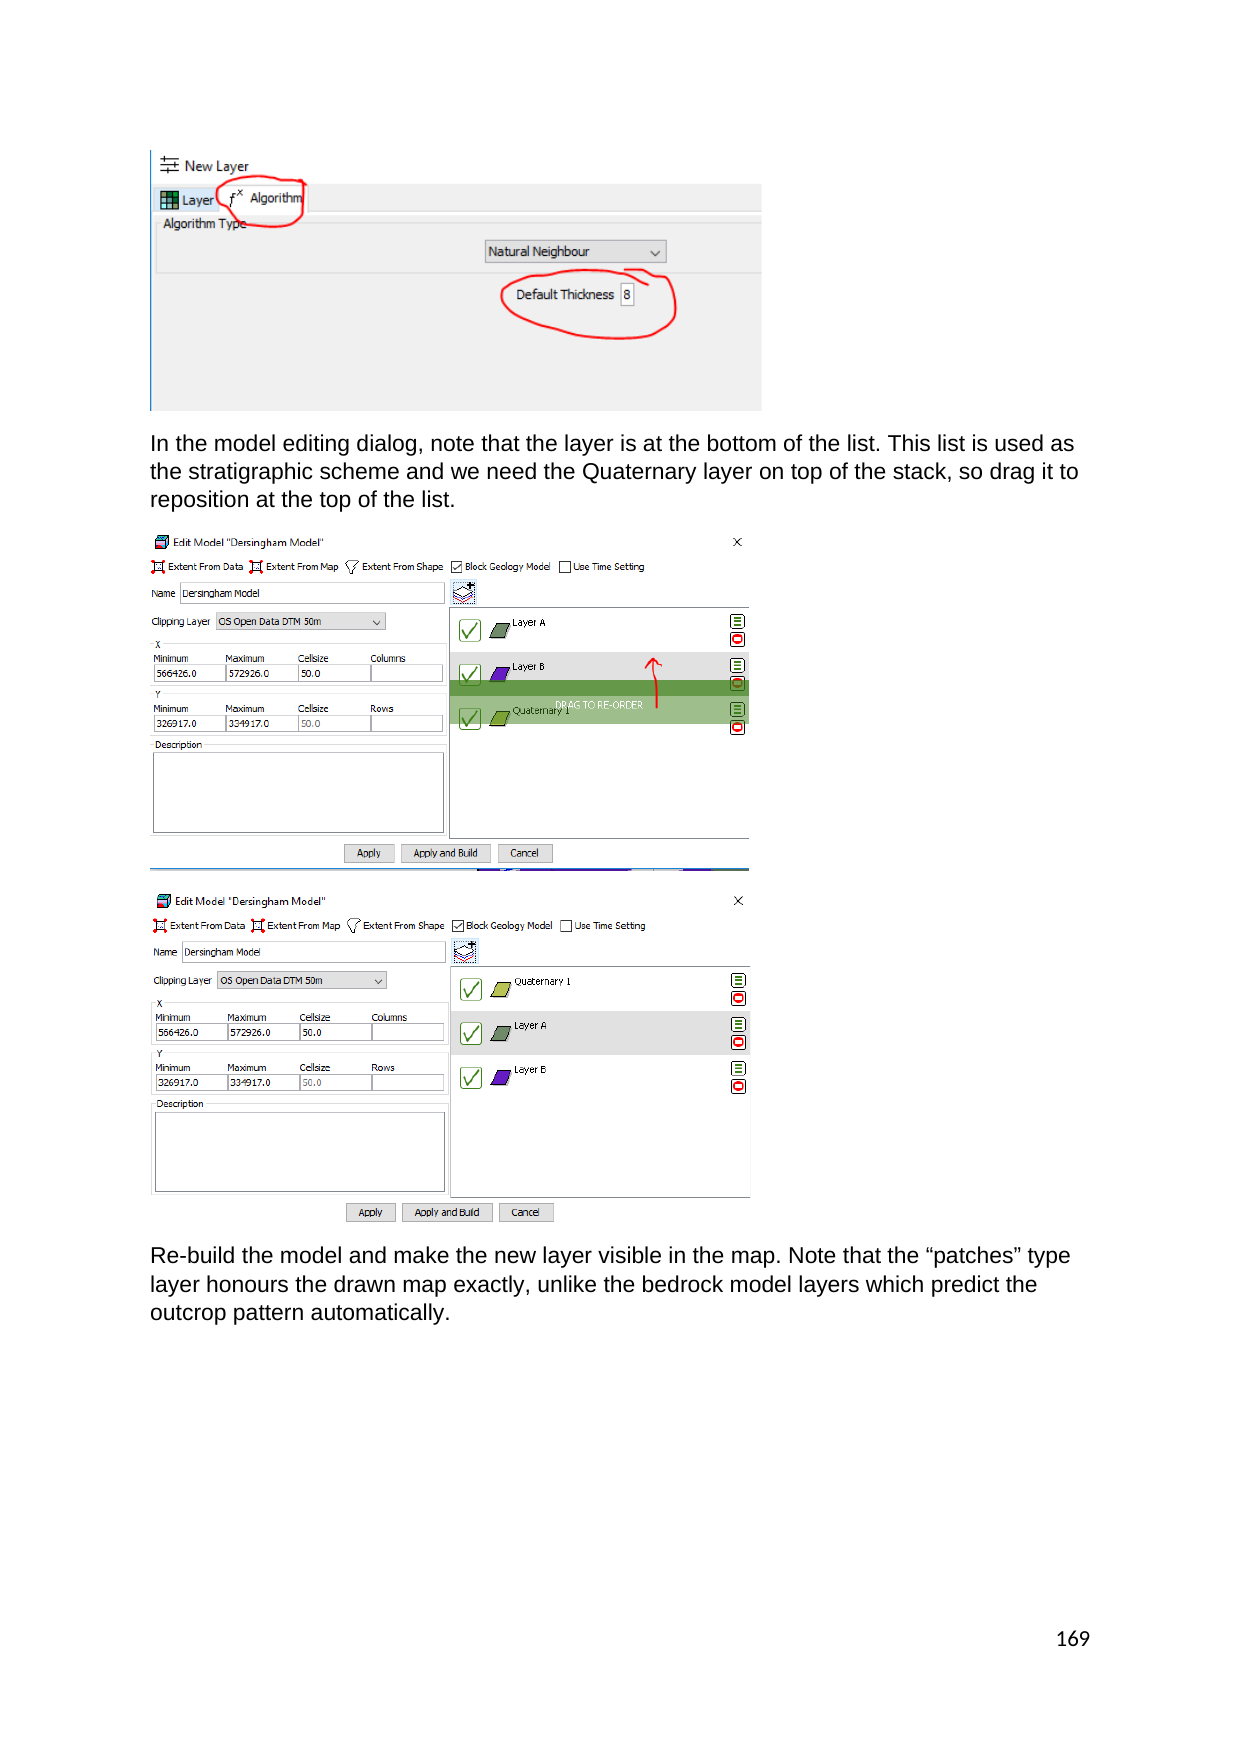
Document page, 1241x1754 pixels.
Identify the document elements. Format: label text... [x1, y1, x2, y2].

picture [150, 531, 749, 871]
text Re-build the model and make the new layer visible in the map. Note that the “patches” type layer honours the drawn map exactly, unlike the bedrock model layers which predict the outcrop pattern automatically. [150, 1242, 1090, 1326]
picture [150, 150, 762, 411]
text In the model editing dialog, note that the layer is at the bottom of the list. This list is used as the stratigraphic scheme and we need the Quaternary layer on top of the stack, so drag it to reposition at the top of the list. [150, 429, 1090, 513]
picture [150, 889, 750, 1224]
